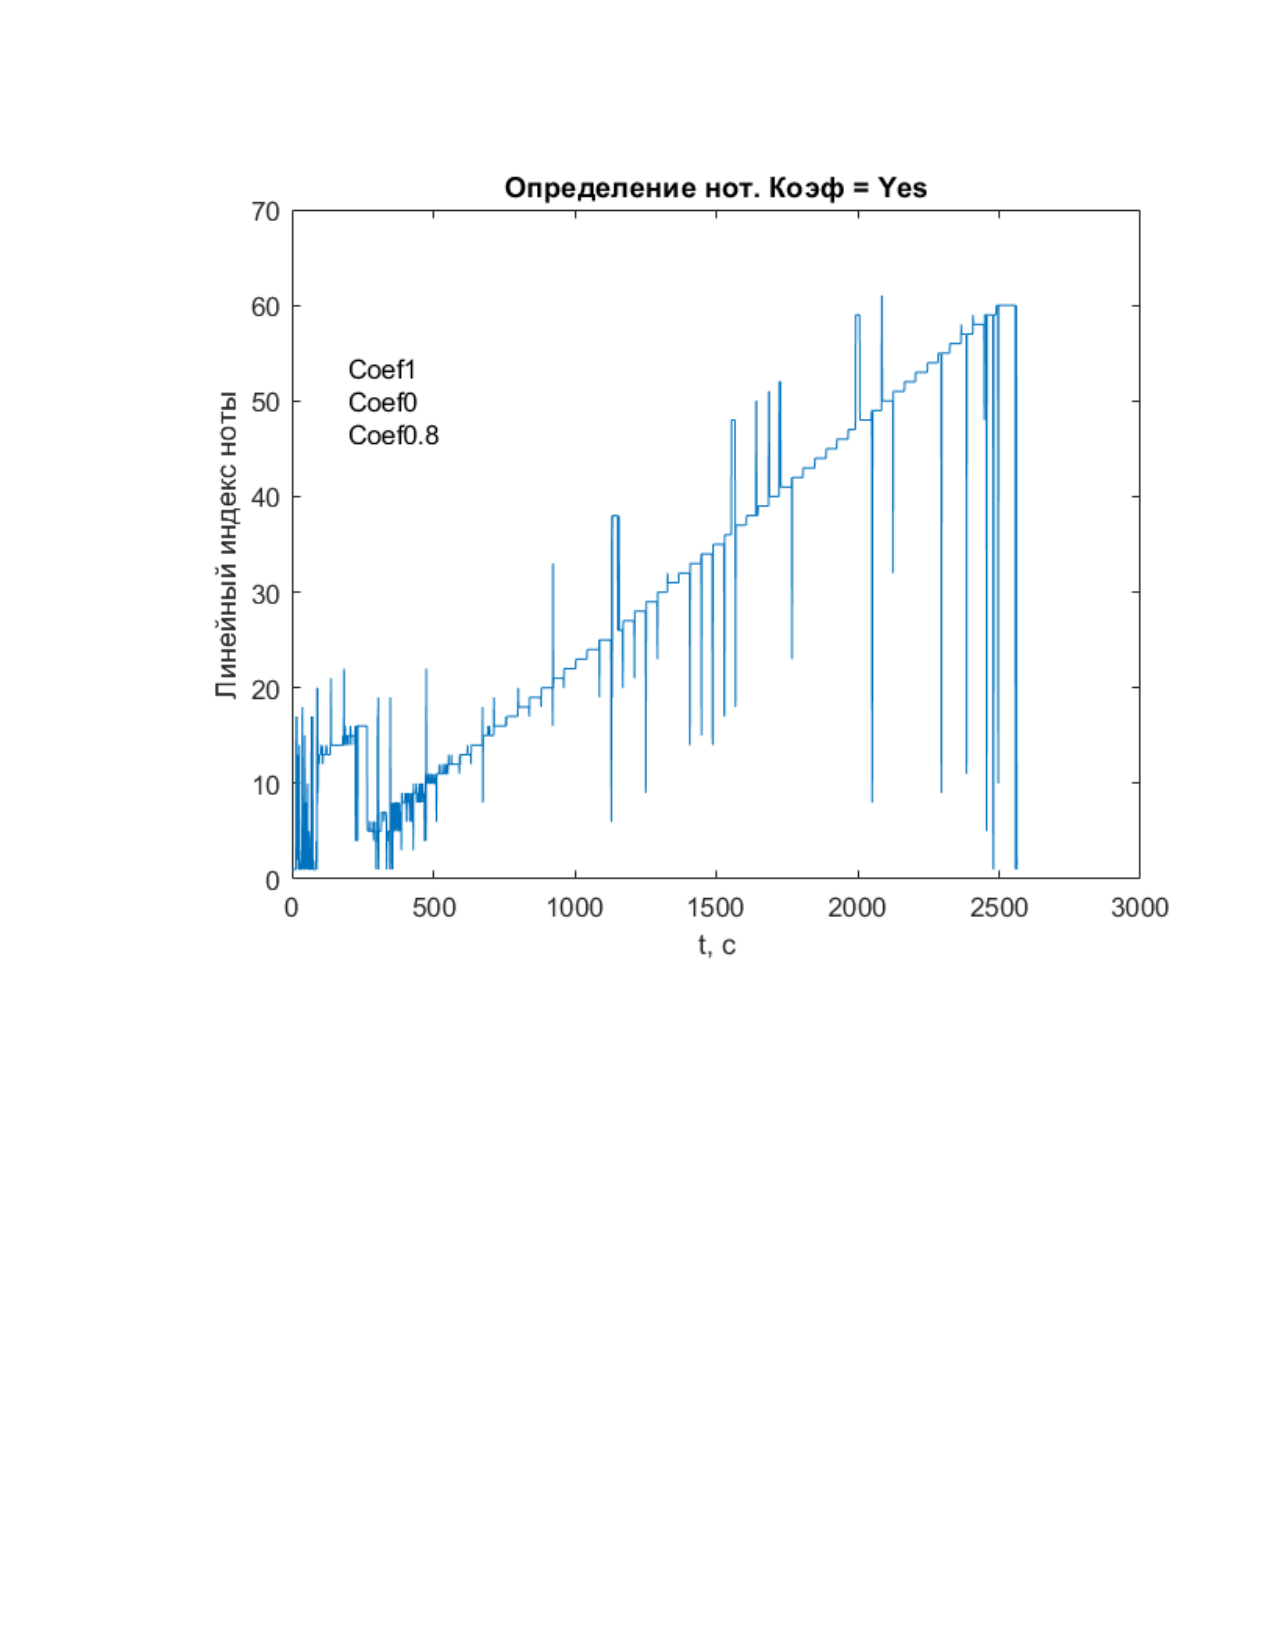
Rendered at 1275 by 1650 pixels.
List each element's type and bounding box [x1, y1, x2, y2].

picture [150, 150, 1244, 970]
